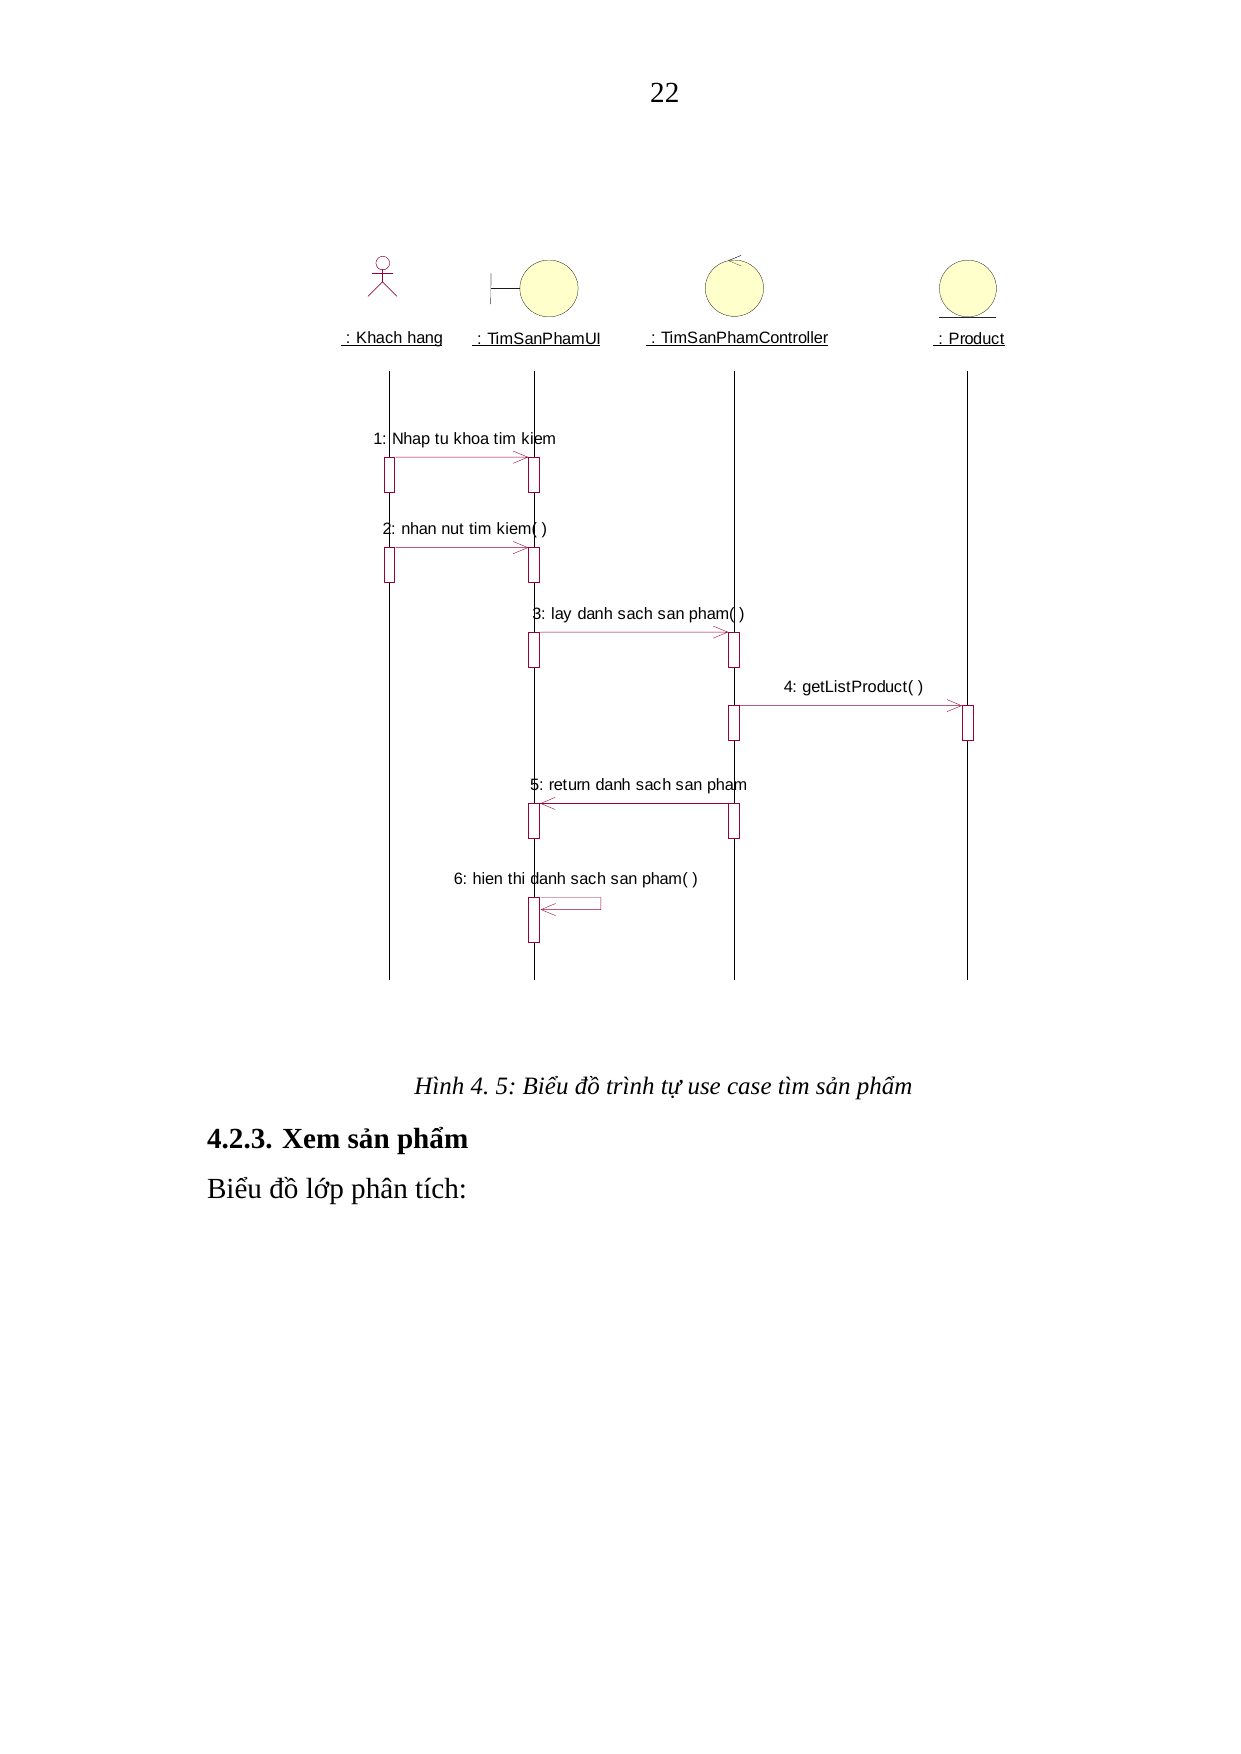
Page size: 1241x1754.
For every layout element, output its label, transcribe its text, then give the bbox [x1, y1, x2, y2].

text Biểu đồ lớp phân tích: [207, 1171, 1122, 1205]
subtitle Xem sản phẩm [207, 1121, 1122, 1154]
